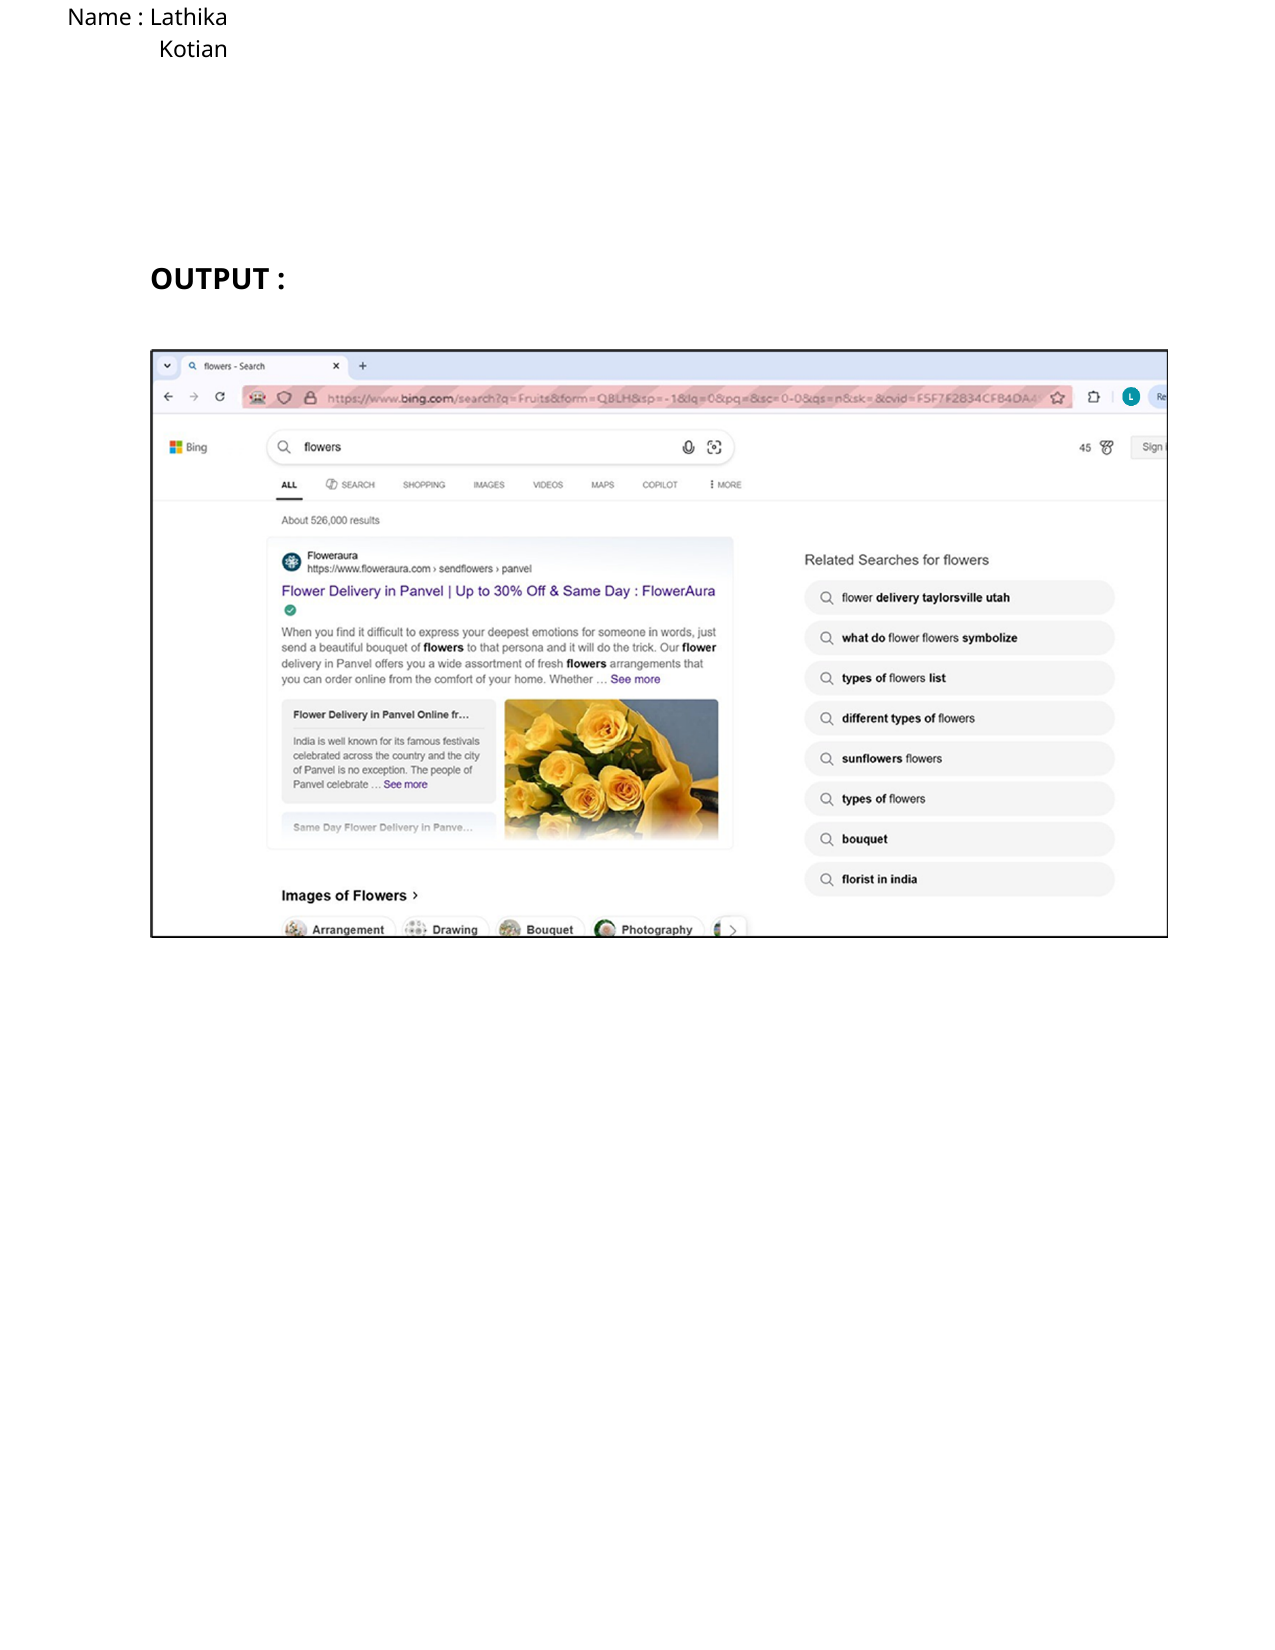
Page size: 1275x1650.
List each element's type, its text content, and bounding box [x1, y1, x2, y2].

picture [150, 349, 1168, 938]
text OUTPUT : [150, 258, 1237, 298]
